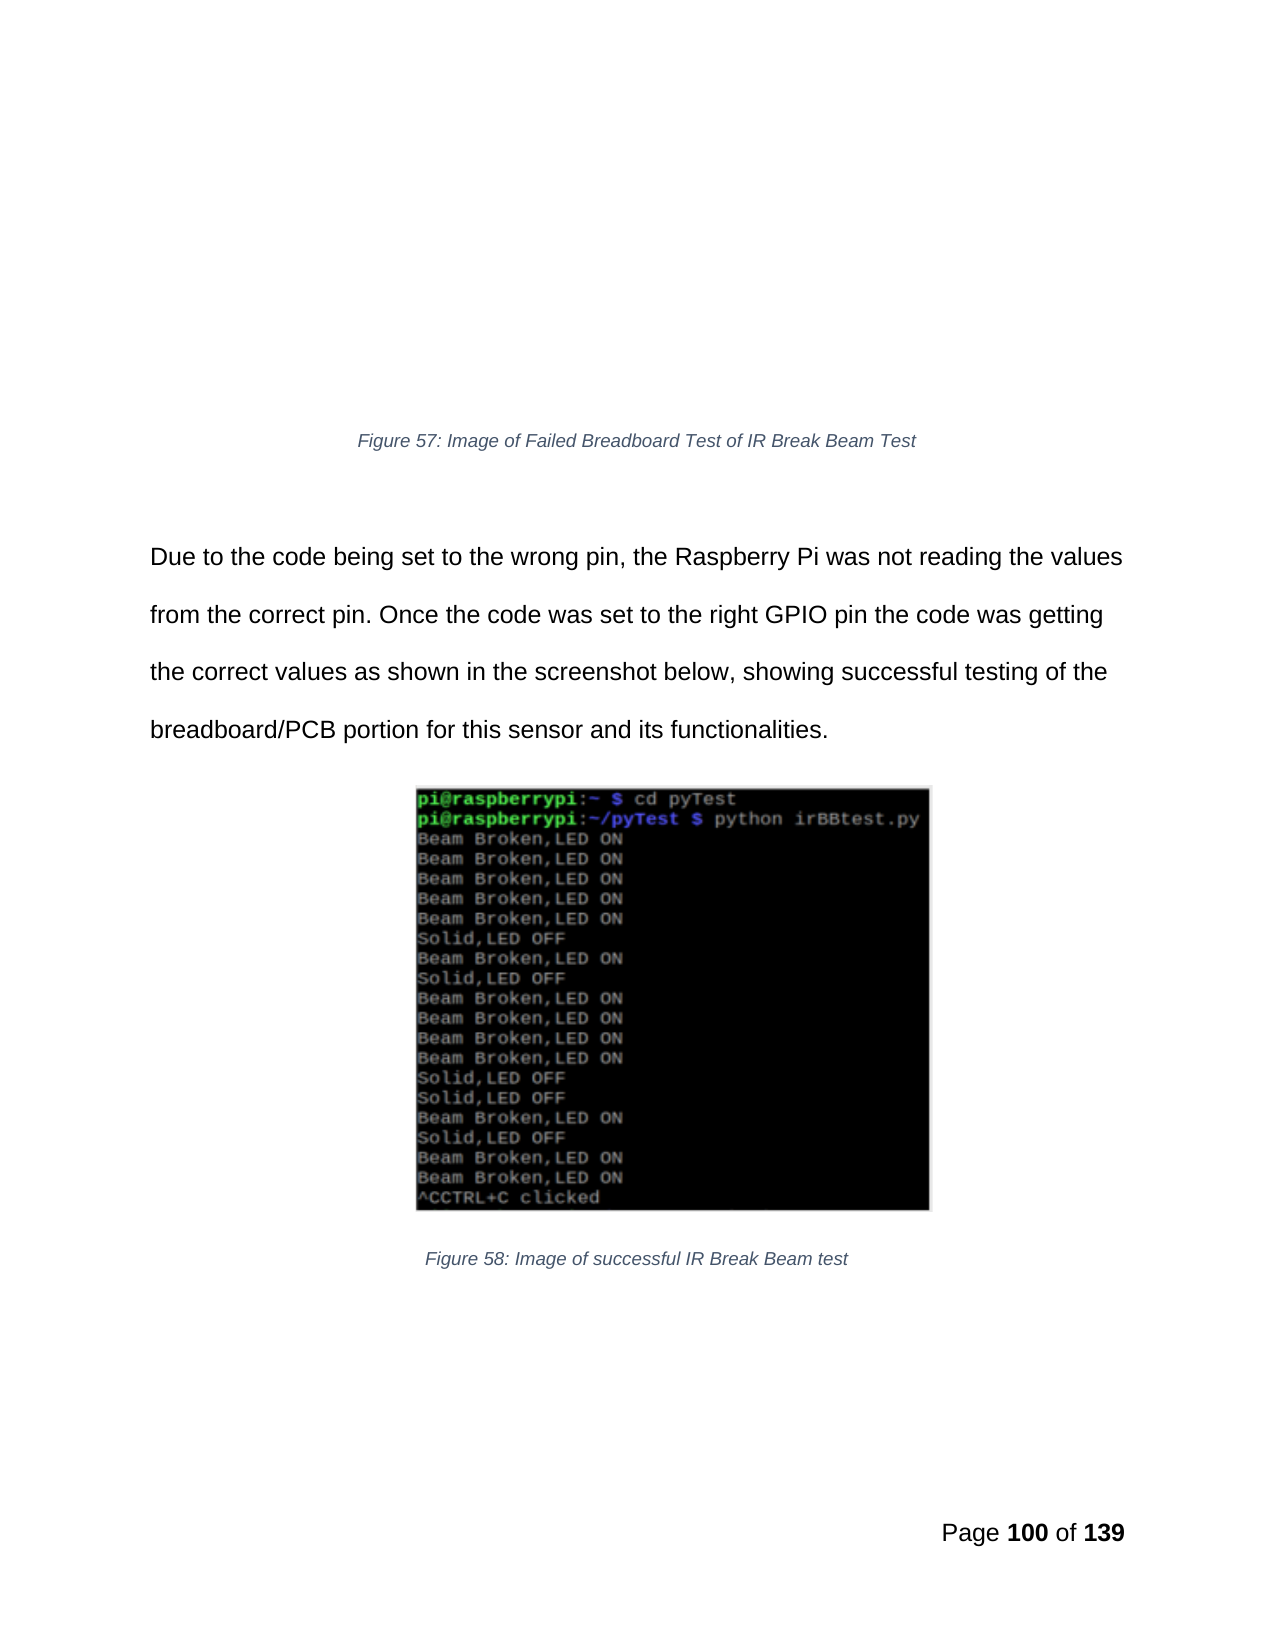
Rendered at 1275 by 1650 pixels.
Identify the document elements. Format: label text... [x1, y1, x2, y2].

picture [415, 785, 933, 1212]
text Figure 57: Image of Failed Breadboard Test of IR Break Beam Test [150, 430, 1125, 452]
text Figure 58: Image of successful IR Break Beam test [150, 1247, 1125, 1269]
text Due to the code being set to the wrong pin, the Raspberry Pi was not reading the values from the correct pin. Once the code was set to the right GPIO pin the code was getting the correct values as shown in the screenshot below, showing successful testing of the breadboard/PCB portion for this sensor and its functionalities. [150, 542, 1125, 744]
